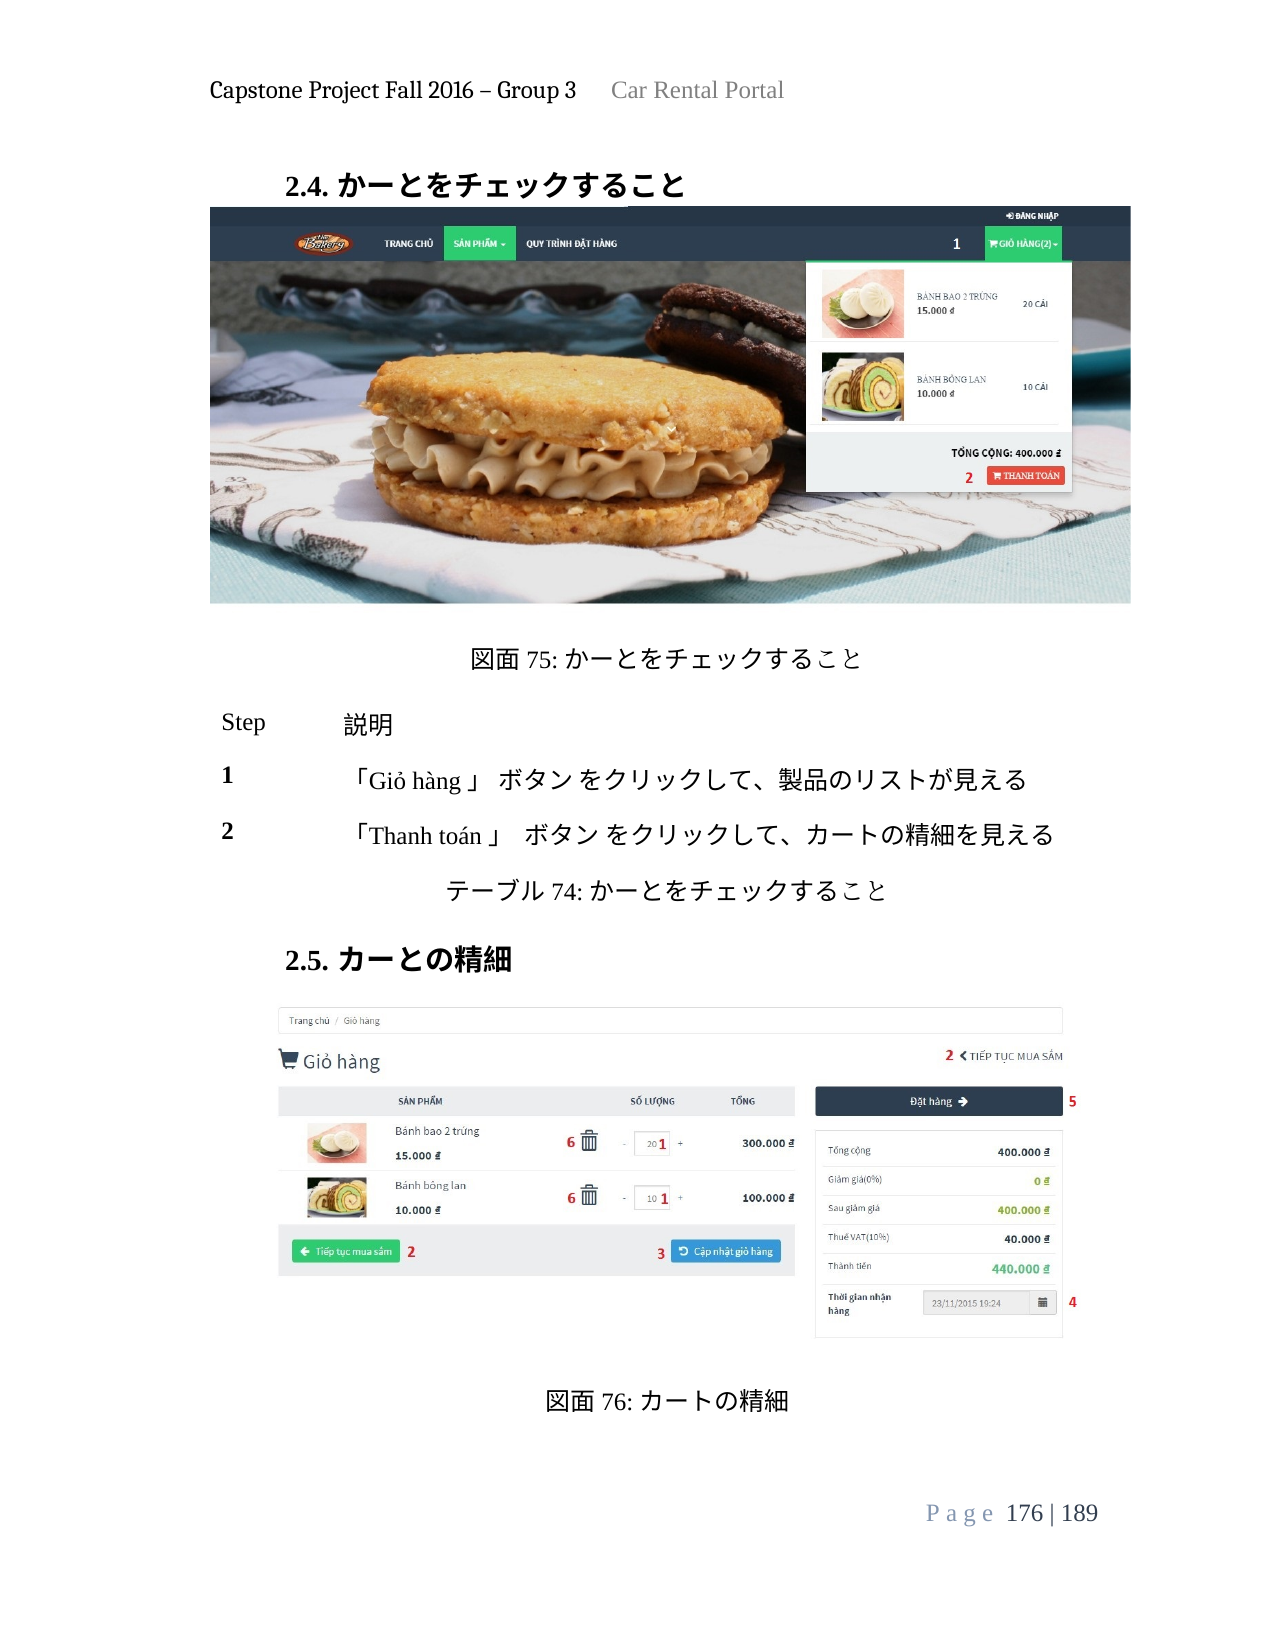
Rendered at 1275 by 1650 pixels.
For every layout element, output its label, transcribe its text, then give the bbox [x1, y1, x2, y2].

subtitle カーとの精細 [285, 939, 1125, 979]
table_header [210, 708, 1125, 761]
picture [210, 980, 1131, 1362]
subtitle かーとをチェックすること [285, 162, 1125, 204]
picture [210, 206, 1131, 621]
text 図面 75: かーとをチェックすること [210, 639, 1125, 676]
text テーブル 74: かーとをチェックすること [210, 871, 1125, 907]
text 図面 76: カートの精細 [210, 1381, 1125, 1417]
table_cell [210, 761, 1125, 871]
